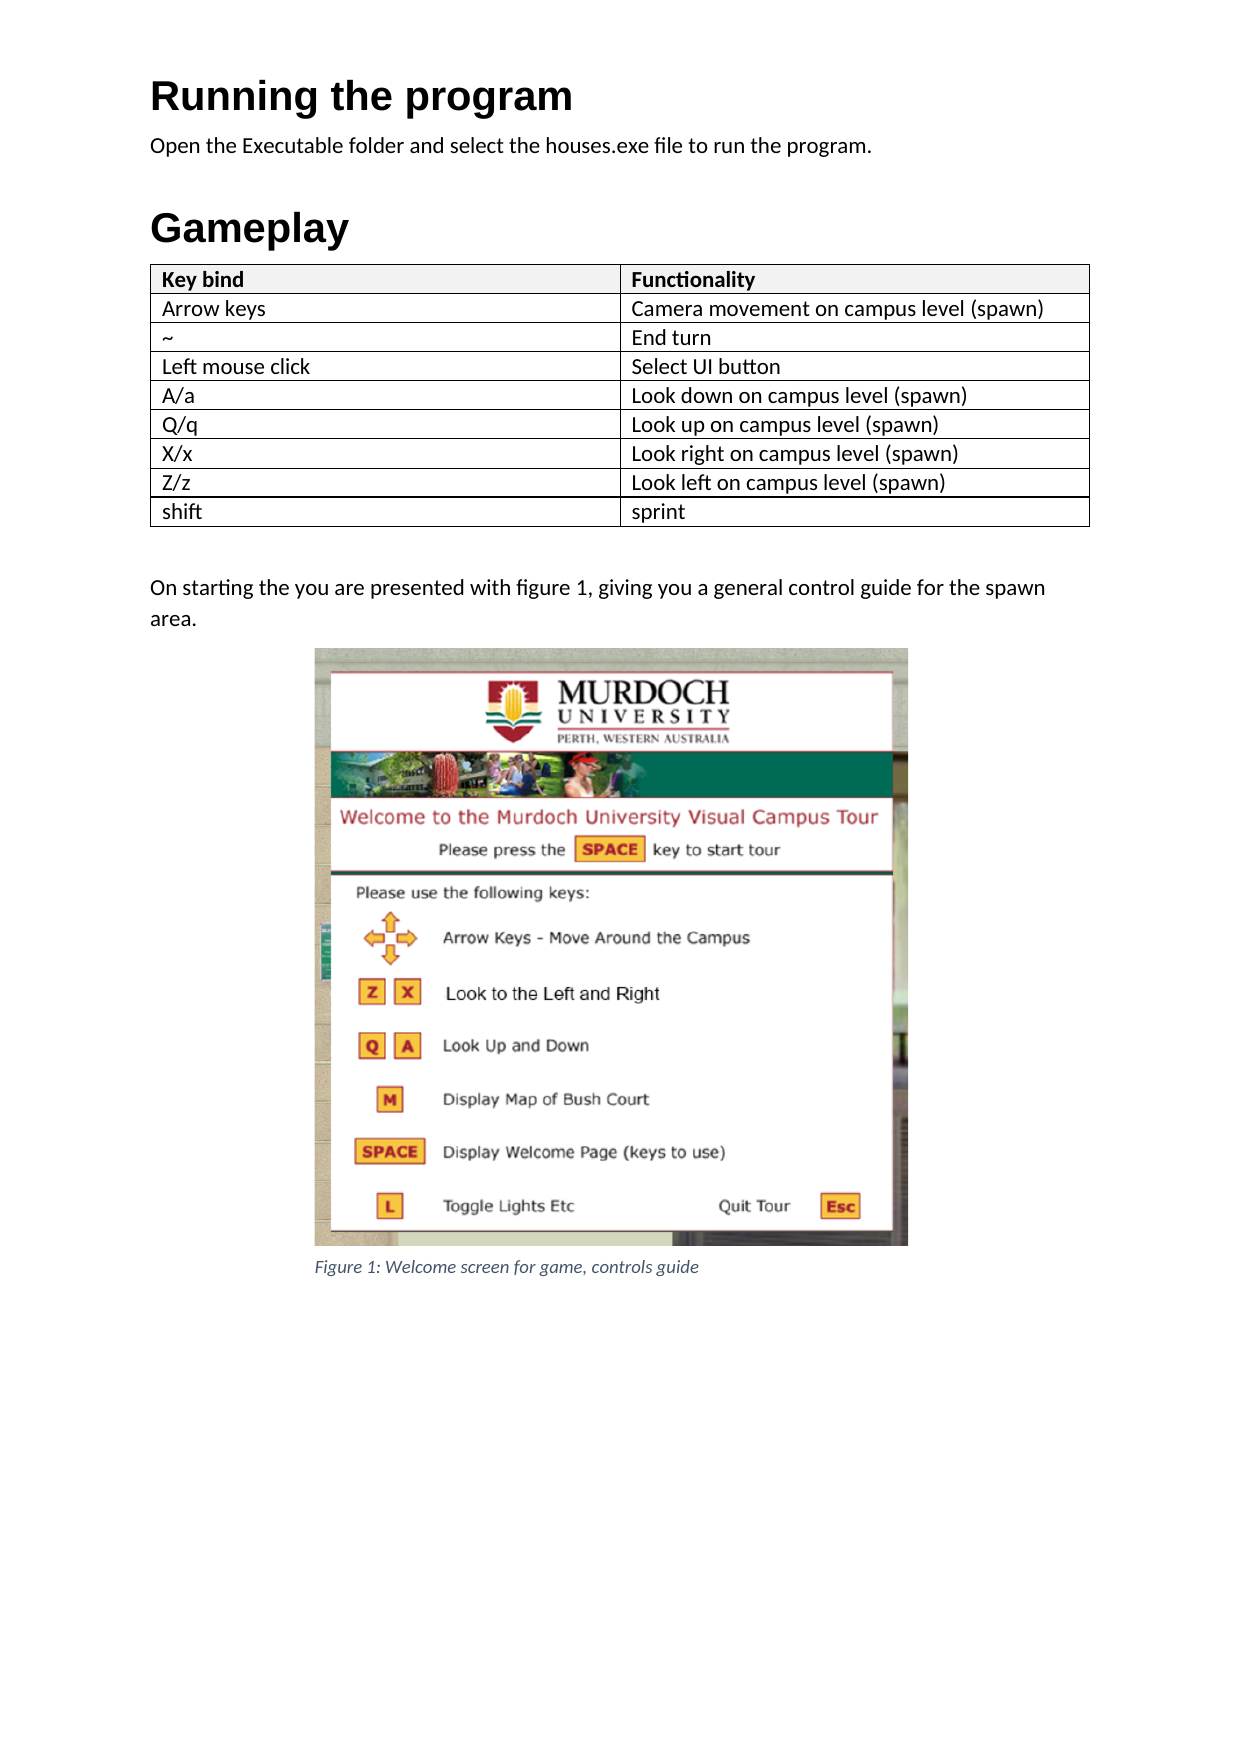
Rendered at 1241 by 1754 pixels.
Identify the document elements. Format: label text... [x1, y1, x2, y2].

table_cell sprint [621, 498, 1089, 526]
text Running the program [150, 71, 1090, 119]
table_cell Select UI button [621, 352, 1089, 380]
table_header Key bind [151, 265, 620, 293]
table_cell Look down on campus level (spawn) [621, 381, 1089, 409]
table_cell A/a [151, 381, 620, 409]
table_cell Look left on campus level (spawn) [621, 469, 1089, 496]
table_cell Arrow keys [151, 294, 620, 322]
table_cell Z/z [151, 469, 620, 496]
table_cell End turn [621, 323, 1089, 351]
table_cell ~ [151, 323, 620, 351]
text On starting the you are presented with figure 1, giving you a general control guide for the spawn area. [150, 573, 1090, 632]
table_cell shift [151, 498, 620, 526]
table_cell Q/q [151, 410, 620, 438]
table_cell Left mouse click [151, 352, 620, 380]
table_header Functionality [621, 265, 1089, 293]
picture [314, 648, 909, 1246]
table_cell X/x [151, 439, 620, 467]
table_cell Look right on campus level (spawn) [621, 439, 1089, 467]
text Gameplay [150, 203, 1090, 251]
table_cell Look up on campus level (spawn) [621, 410, 1089, 438]
table_cell Camera movement on campus level (spawn) [621, 294, 1089, 322]
text Open the Executable folder and select the houses.exe file to run the program. [150, 132, 1090, 160]
